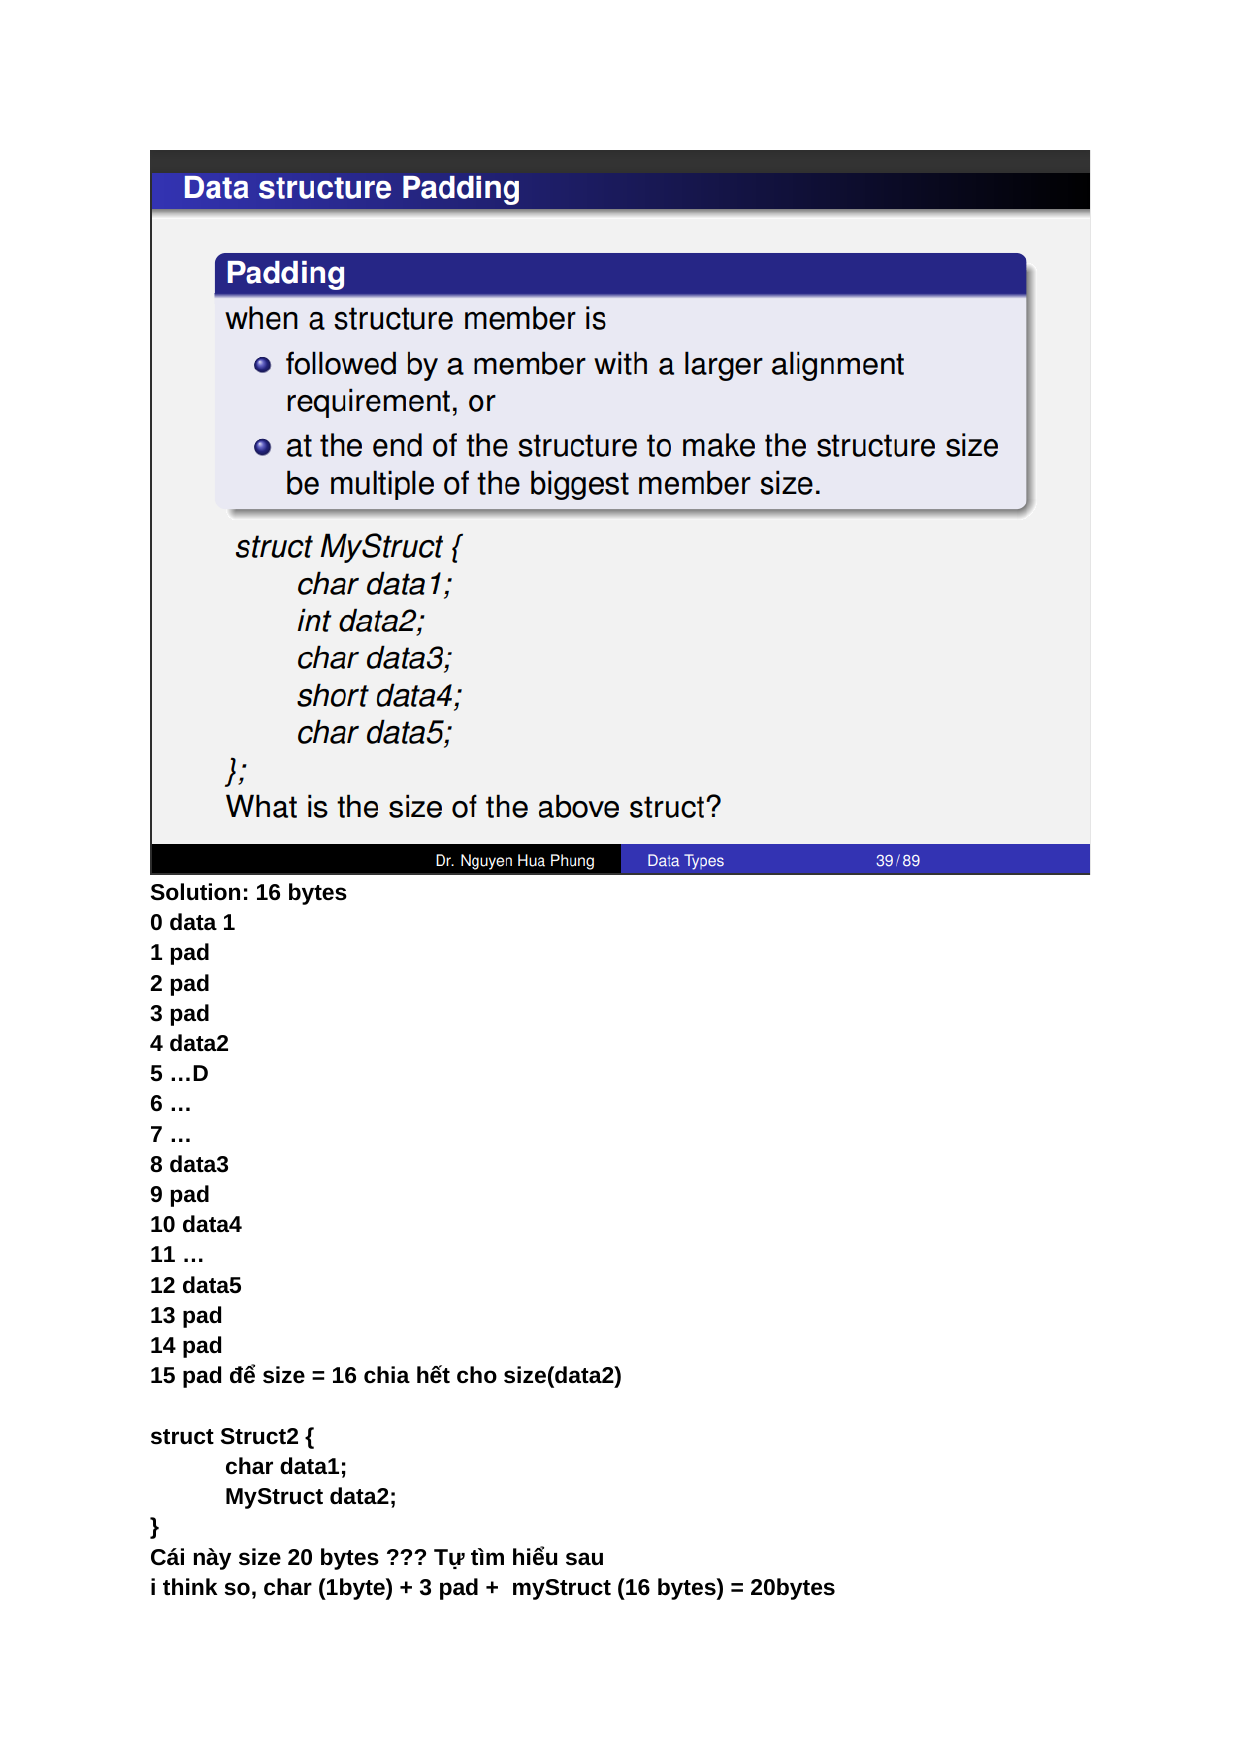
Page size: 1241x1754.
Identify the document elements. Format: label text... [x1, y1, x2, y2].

text 10 data4 [150, 1211, 1090, 1237]
text Solution: 16 bytes [150, 879, 1090, 905]
text Cái này size 20 bytes ??? Tự tìm hiểu sau [150, 1543, 1090, 1570]
text 0 data 1 [150, 909, 1090, 935]
text 8 data3 [150, 1151, 1090, 1177]
text 9 pad [150, 1181, 1090, 1207]
text 11 … [150, 1241, 1090, 1268]
text char data1; [150, 1453, 1090, 1479]
text 7 … [150, 1121, 1090, 1147]
text i think so, char (1byte) + 3 pad + myStruct (16 bytes) = 20bytes [150, 1574, 1090, 1600]
text 14 pad [150, 1332, 1090, 1358]
text 1 pad [150, 939, 1090, 966]
text 12 data5 [150, 1272, 1090, 1298]
text 13 pad [150, 1302, 1090, 1328]
text 3 pad [150, 1000, 1090, 1026]
text 15 pad để size = 16 chia hết cho size(data2) [150, 1362, 1090, 1388]
text } [150, 1513, 1090, 1539]
text 6 … [150, 1090, 1090, 1117]
text 5 …D [150, 1060, 1090, 1086]
text MyStruct data2; [150, 1483, 1090, 1509]
text 4 data2 [150, 1030, 1090, 1056]
text 2 pad [150, 969, 1090, 996]
text struct Struct2 { [150, 1423, 1090, 1449]
picture [150, 150, 1091, 875]
